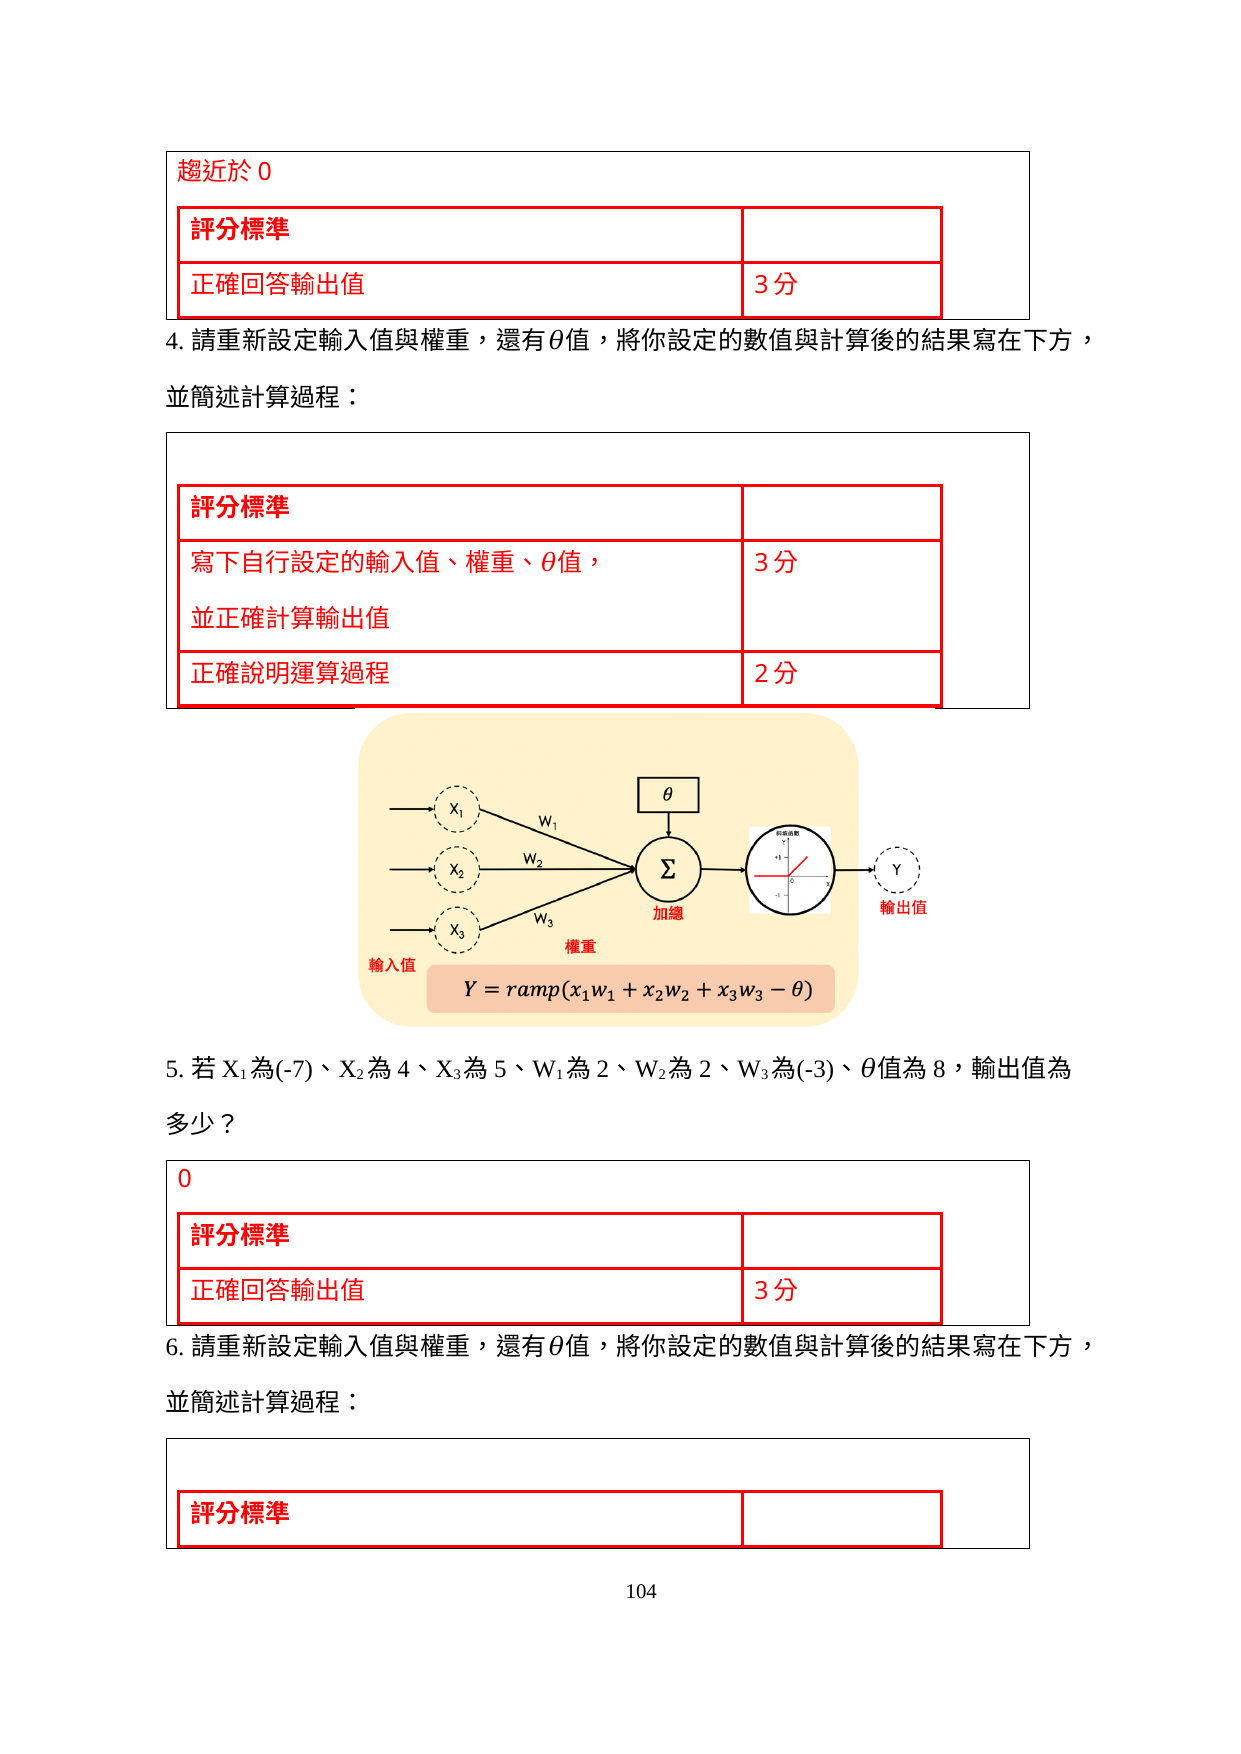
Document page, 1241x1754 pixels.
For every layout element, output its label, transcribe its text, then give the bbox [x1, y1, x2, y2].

text 4. 請重新設定輸入值與權重，還有𝜃值，將你設定的數值與計算後的結果寫在下方，並簡述計算過程： [165, 320, 1075, 414]
picture [355, 708, 936, 1034]
table_header [167, 433, 1029, 708]
text 6. 請重新設定輸入值與權重，還有𝜃值，將你設定的數值與計算後的結果寫在下方，並簡述計算過程： [165, 1326, 1075, 1419]
table_header [167, 1439, 1029, 1548]
table_header 趨近於0 [167, 152, 1029, 319]
table_header 0 [167, 1161, 1029, 1325]
text 5. 若X1為(-7)、X2為4、X3為5、W1為2、W2為2、W3為(-3)、𝜃值為8，輸出值為多少？ [165, 1048, 1075, 1142]
